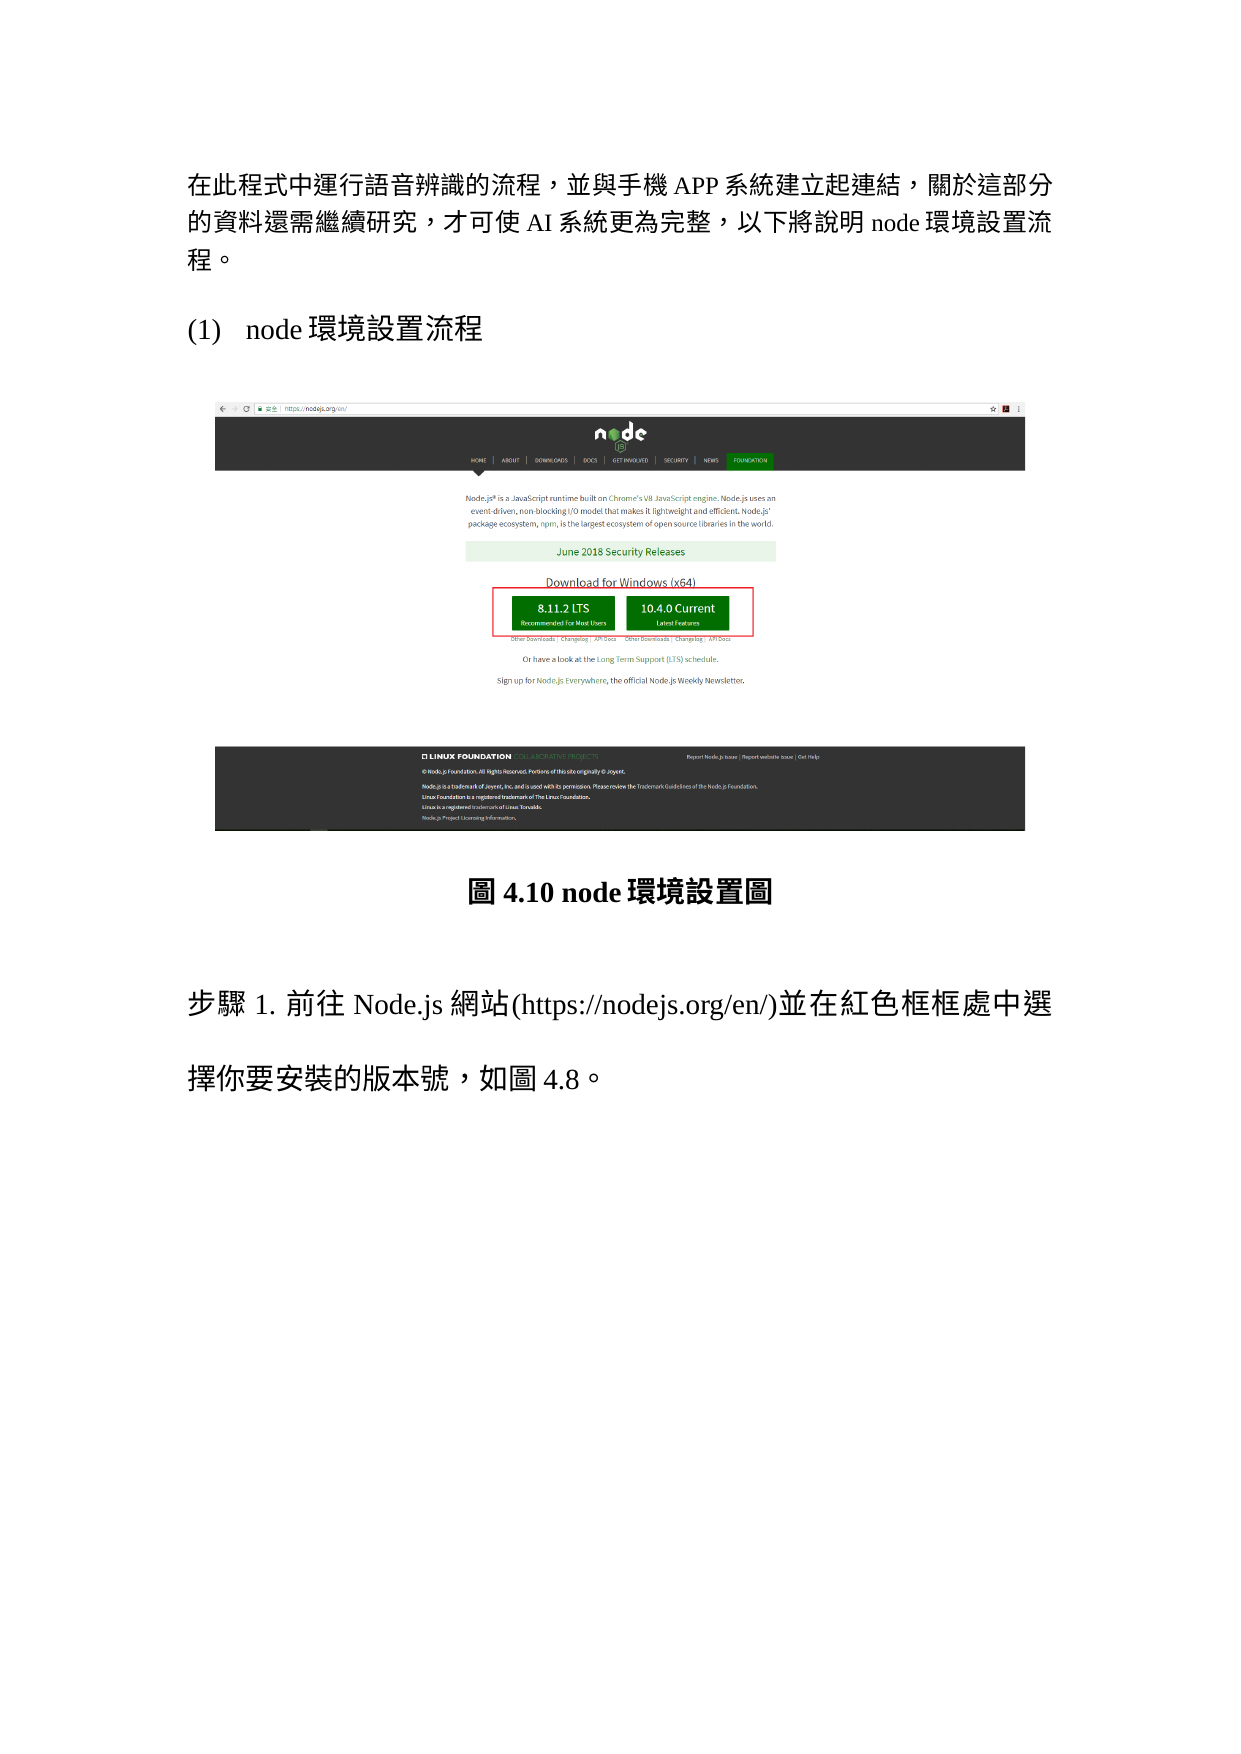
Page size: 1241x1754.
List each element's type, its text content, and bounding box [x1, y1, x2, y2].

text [187, 164, 1053, 277]
picture [215, 402, 1026, 831]
text 步驟1. 前往Node.js網站(https://nodejs.org/en/)並在紅色框框處中選擇你要安裝的版本號，如圖4.8。 [187, 964, 1053, 1114]
list node環境設置流程 [187, 289, 1053, 364]
